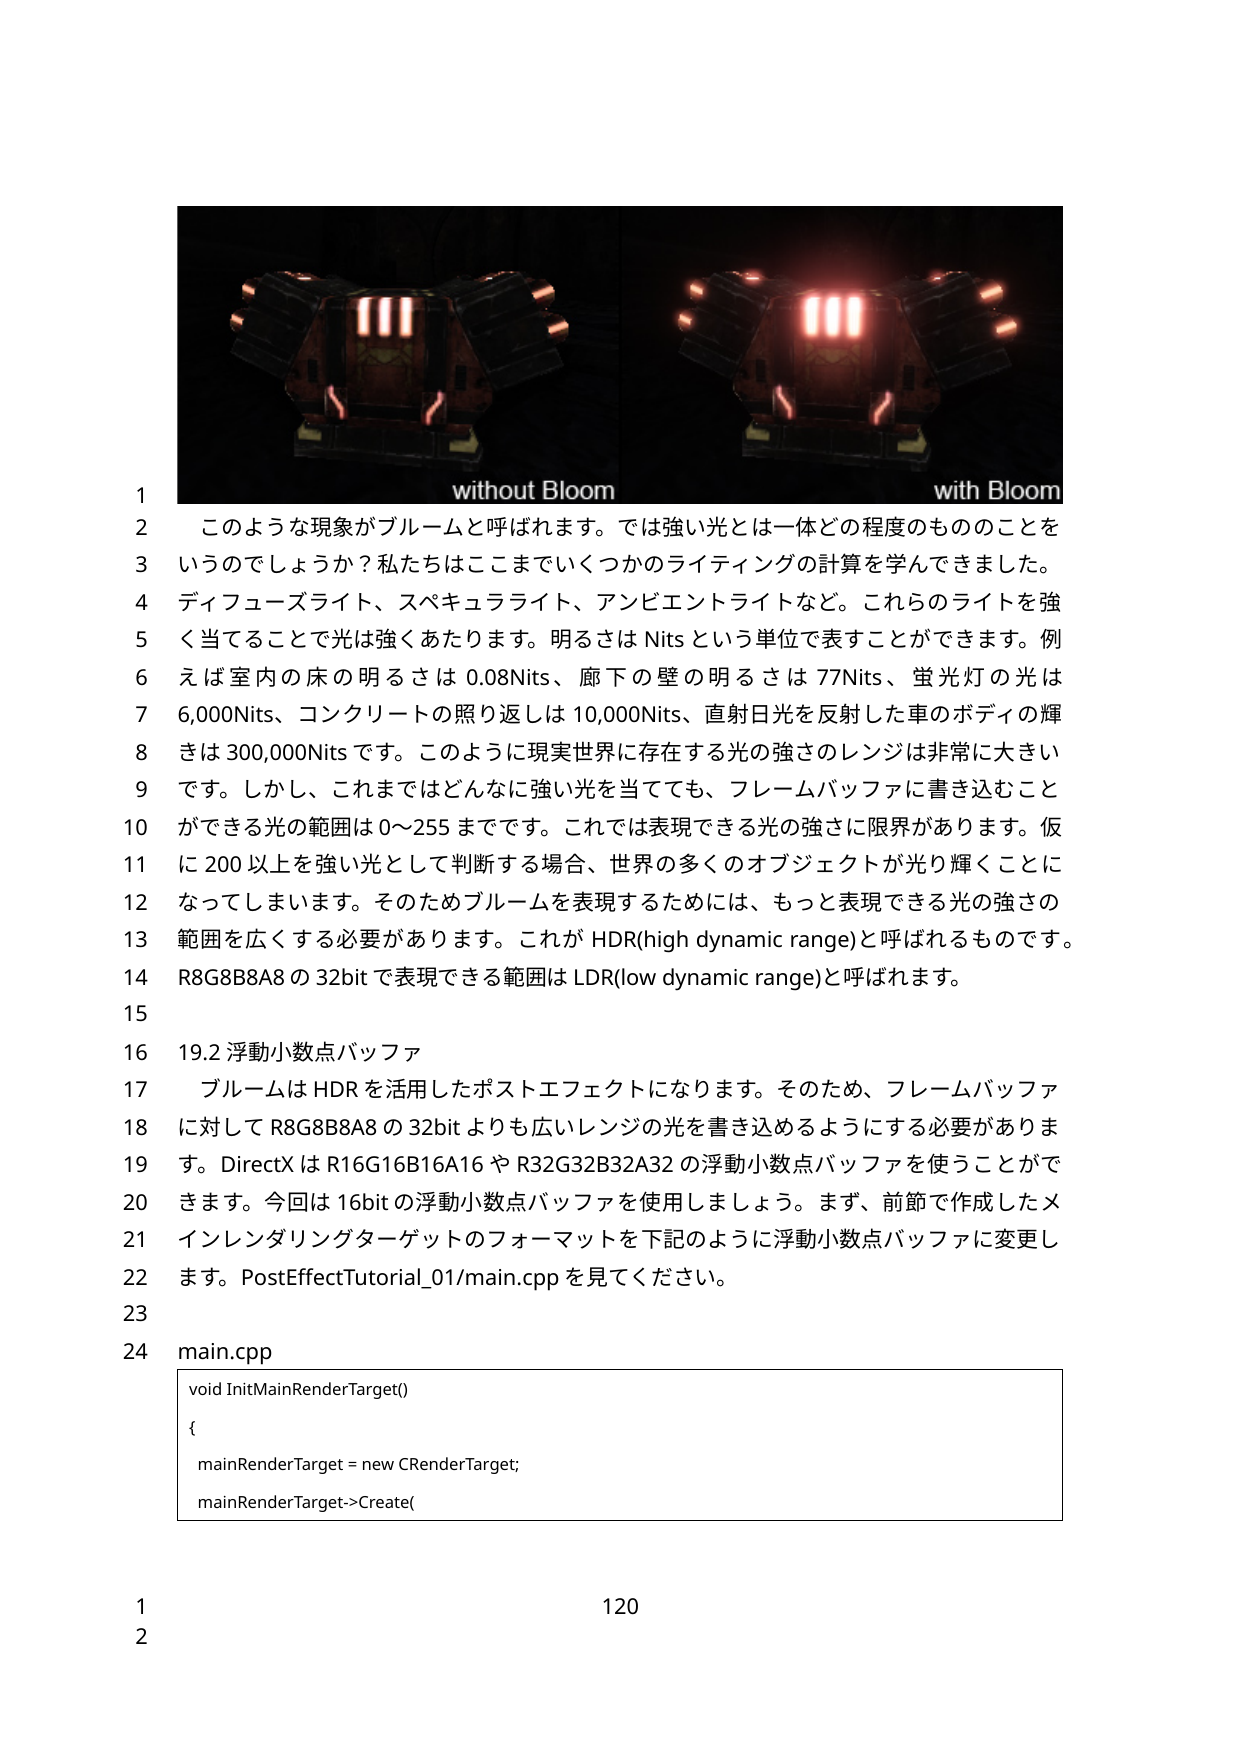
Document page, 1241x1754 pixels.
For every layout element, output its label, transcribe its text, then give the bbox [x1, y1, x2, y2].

text main.cpp [177, 1332, 1063, 1369]
text 19.2 浮動小数点バッファ [177, 1032, 1063, 1069]
text このような現象がブルームと呼ばれます。では強い光とは一体どの程度のもののことをいうのでしょうか？私たちはここまでいくつかのライティングの計算を学んできました。ディフューズライト、スペキュラライト、アンビエントライトなど。これらのライトを強く当てることで光は強くあたります。明るさはNitsという単位で表すことができます。例えば室内の床の明るさは0.08Nits、廊下の壁の明るさは77Nits、蛍光灯の光は6,000Nits、コンクリートの照り返しは10,000Nits、直射日光を反射した車のボディの輝きは300,000Nitsです。このように現実世界に存在する光の強さのレンジは非常に大きいです。しかし、これまではどんなに強い光を当てても、フレームバッファに書き込むことができる光の範囲は0～255までです。これでは表現できる光の強さに限界があります。仮に200以上を強い光として判断する場合、世界の多くのオブジェクトが光り輝くことになってしまいます。そのためブルームを表現するためには、もっと表現できる光の強さの範囲を広くする必要があります。これがHDR(high dynamic range)と呼ばれるものです。R8G8B8A8の32bitで表現できる範囲はLDR(low dynamic range)と呼ばれます。 [177, 507, 1063, 994]
picture [177, 206, 1063, 504]
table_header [178, 1370, 1062, 1520]
text ブルームはHDRを活用したポストエフェクトになります。そのため、フレームバッファに対してR8G8B8A8の32bitよりも広いレンジの光を書き込めるようにする必要があります。DirectXはR16G16B16A16やR32G32B32A32の浮動小数点バッファを使うことができます。今回は16bitの浮動小数点バッファを使用しましょう。まず、前節で作成したメインレンダリングターゲットのフォーマットを下記のように浮動小数点バッファに変更します。PostEffectTutorial_01/main.cppを見てください。 [177, 1069, 1063, 1294]
